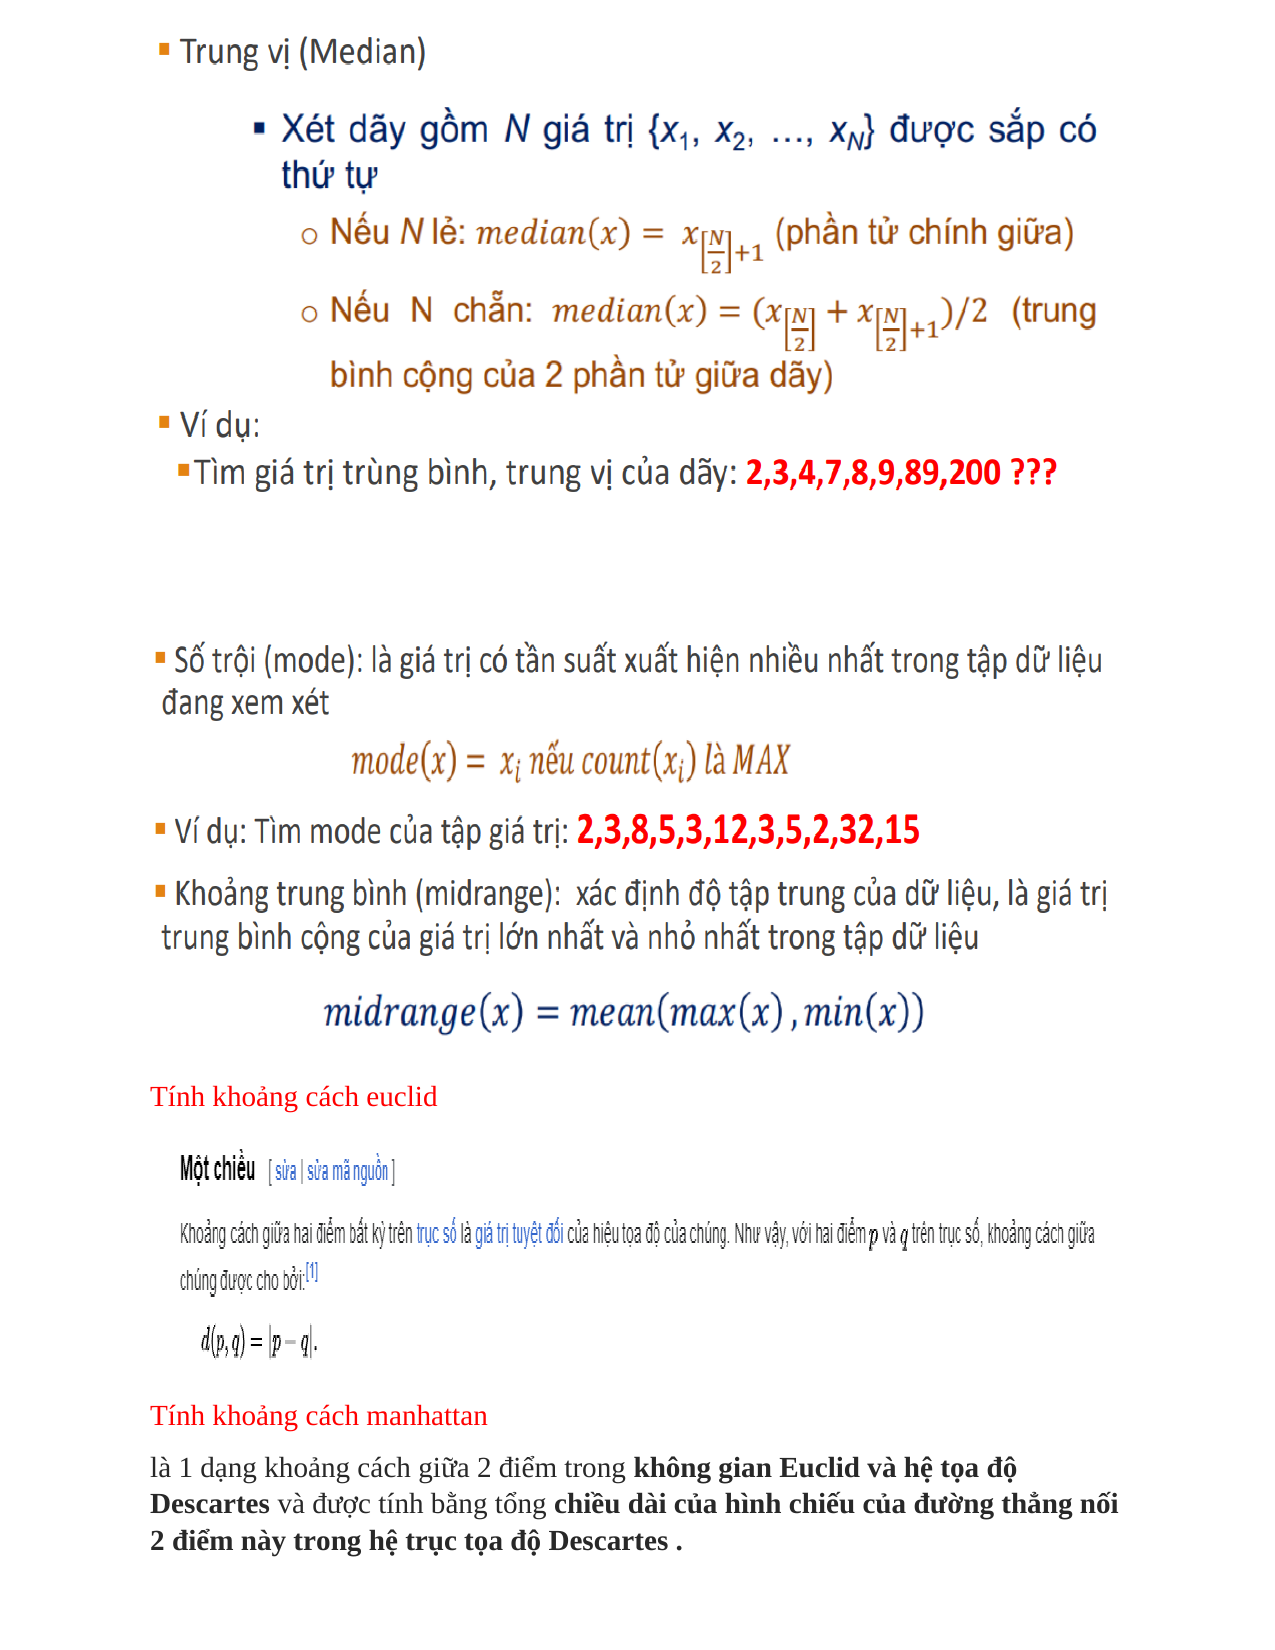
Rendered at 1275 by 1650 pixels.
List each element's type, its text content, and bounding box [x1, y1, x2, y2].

picture [150, 1131, 1125, 1379]
picture [150, 630, 1125, 1060]
text Tính khoảng cách euclid [150, 1079, 1125, 1112]
text Tính khoảng cách manhattan [150, 1398, 1125, 1431]
picture [150, 29, 1125, 506]
text là 1 dạng khoảng cách giữa 2 điểm trong không gian Euclid và hệ tọa độ Descartes và được tính bằng tổng chiều dài của hình chiếu của đường thẳng nối 2 điểm này trong hệ trục tọa độ Descartes . [150, 1451, 1125, 1556]
